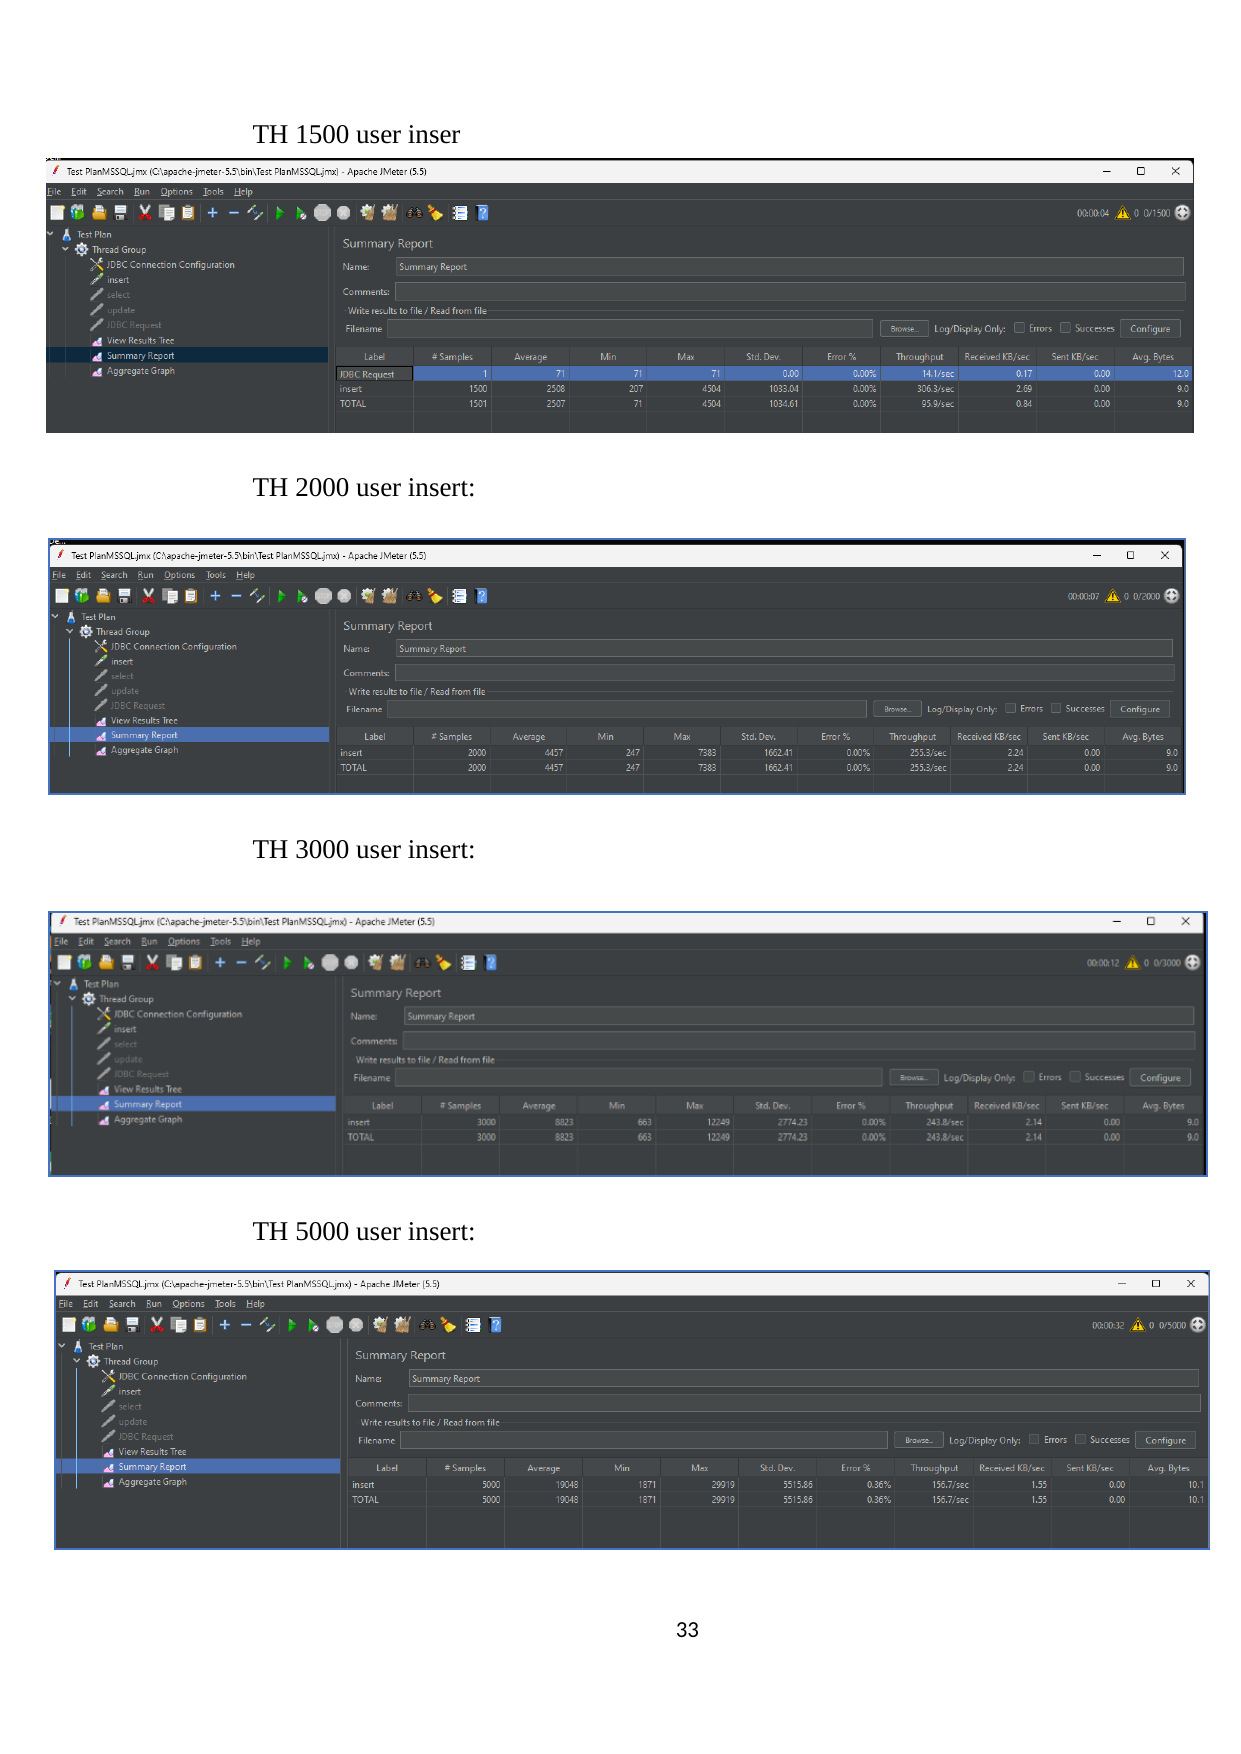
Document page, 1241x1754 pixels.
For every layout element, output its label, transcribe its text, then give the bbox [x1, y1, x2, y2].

text TH 5000 user insert: [177, 1215, 1122, 1246]
text TH 1500 user inser [177, 118, 1122, 149]
picture [50, 913, 1206, 1175]
picture [56, 1272, 1209, 1548]
picture [46, 158, 1194, 433]
picture [50, 540, 1185, 793]
text TH 2000 user insert: [177, 471, 1122, 502]
text TH 3000 user insert: [177, 833, 1122, 864]
